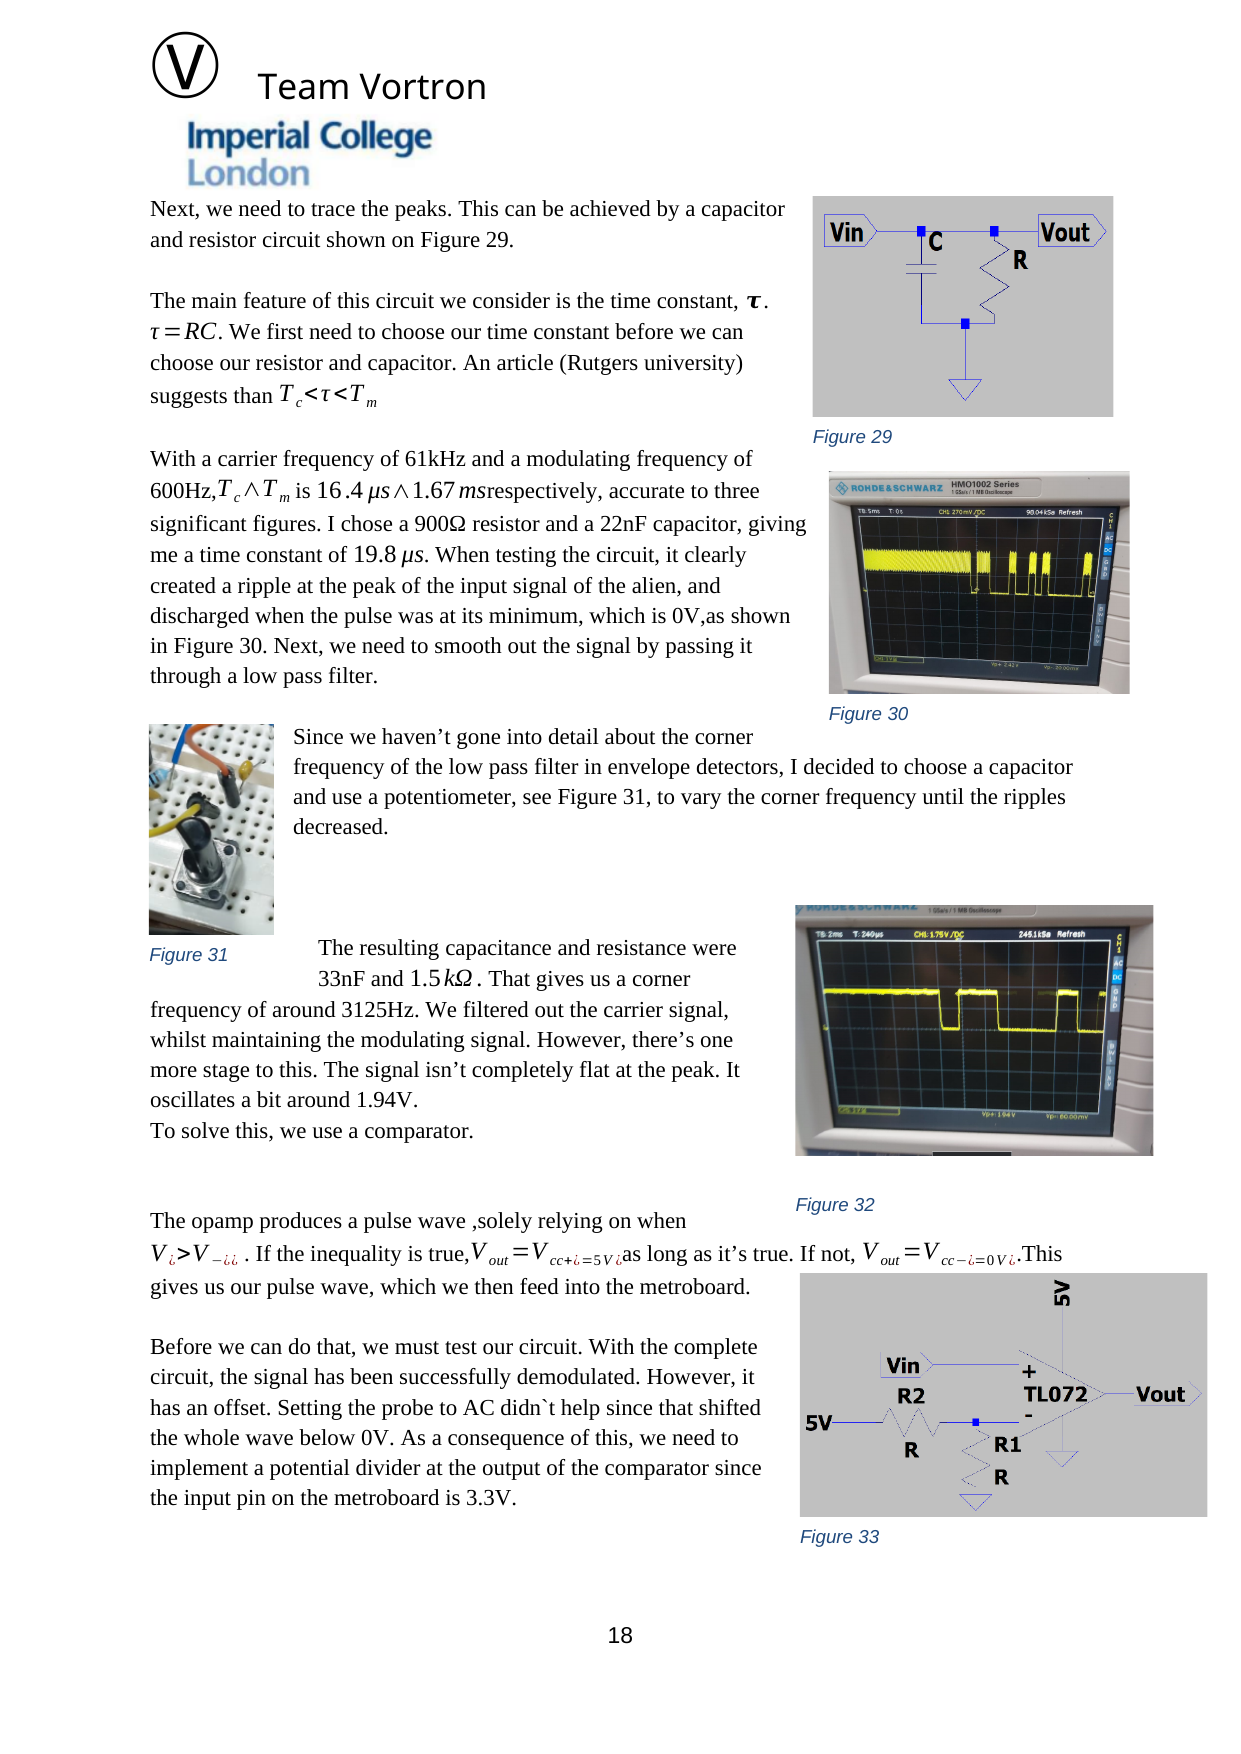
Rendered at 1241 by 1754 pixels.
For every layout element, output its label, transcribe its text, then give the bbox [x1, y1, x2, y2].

picture [150, 113, 447, 192]
text Since we haven’t gone into detail about the corner frequency of the low pass filter in envelope detectors, I decided to choose a capacitor and use a potentiometer, see Figure 31, to vary the corner frequency until the ripples decreased. [150, 723, 1090, 840]
text The main feature of this circuit we consider is the time constant, 𝝉. . We first need to choose our time constant before we can choose our resistor and capacitor. An article (Rutgers university) suggests than [150, 286, 812, 411]
picture [799, 1273, 1208, 1517]
picture [148, 724, 274, 935]
text Next, we need to trace the peaks. This can be achieved by a capacitor and resistor circuit shown on Figure 29. [150, 195, 1090, 252]
picture [828, 471, 1130, 694]
picture [795, 905, 1154, 1156]
picture [812, 196, 1114, 417]
text The resulting capacitance and resistance were 33nF and That gives us a corner frequency of around 3125Hz. We filtered out the carrier signal, whilst maintaining the modulating signal. However, there’s one more stage to this. The signal isn’t completely flat at the peak. It oscillates a bit around 1.94V. [150, 934, 795, 1113]
picture [150, 30, 221, 100]
text With a carrier frequency of 61kHz and a modulating frequency of 600Hz, is respectively, accurate to three significant figures. I chose a 900Ω resistor and a 22nF capacitor, giving me a time constant of . When testing the circuit, it clearly created a ripple at the peak of the input signal of the alien, and discharged when the pulse was at its minimum, which is 0V,as shown in Figure 30. Next, we need to smooth out the signal by passing it through a low pass filter. [150, 445, 1090, 689]
text Before we can do that, we must test our circuit. With the complete circuit, the signal has been successfully demodulated. However, it has an offset. Setting the probe to AC didn`t help since that shifted the whole wave below 0V. As a consequence of this, we need to implement a potential divider at the output of the comparator since the input pin on the metroboard is 3.3V. [150, 1333, 799, 1511]
text To solve this, we use a comparator. [150, 1117, 795, 1143]
text The opamp produces a pulse wave ,solely relying on when . If the inequality is true,as long as it’s true. If not, .This gives us our pulse wave, which we then feed into the metroboard. [150, 1207, 1090, 1299]
